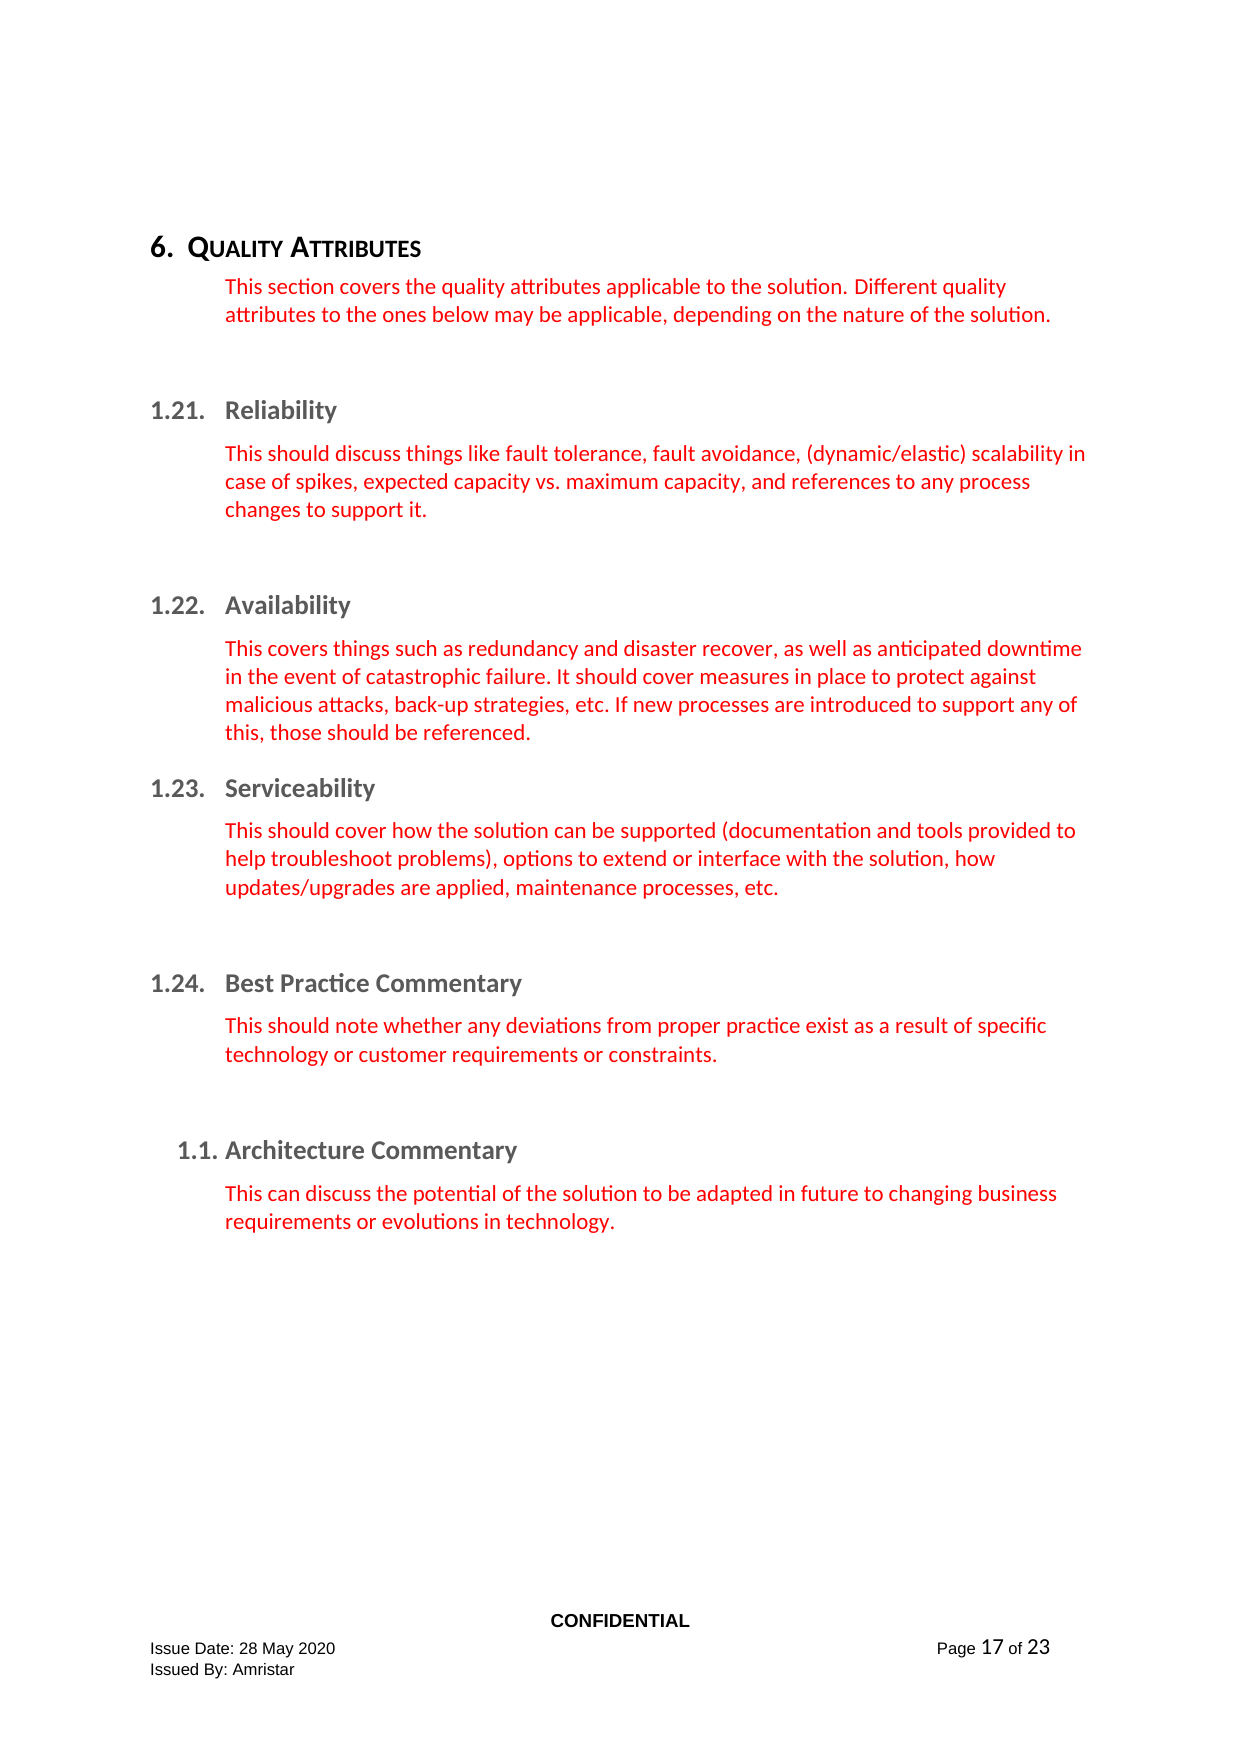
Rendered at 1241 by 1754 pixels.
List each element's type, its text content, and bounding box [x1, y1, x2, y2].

subtitle Serviceability [150, 771, 1090, 804]
text This should discuss things like fault tolerance, fault avoidance, (dynamic/elastic) scalability in case of spikes, expected capacity vs. maximum capacity, and references to any process changes to support it. [225, 439, 1090, 523]
subtitle Best Practice Commentary [150, 966, 1090, 999]
subtitle Quality Attributes [150, 227, 1090, 266]
subtitle Reliability [150, 393, 1090, 426]
text This should note whether any deviations from proper practice exist as a result of specific technology or customer requirements or constraints. [225, 1012, 1090, 1068]
text This section covers the quality attributes applicable to the solution. Different quality attributes to the ones below may be applicable, depending on the nature of the solution. [225, 272, 1090, 328]
text This can discuss the potential of the solution to be adapted in future to changing business requirements or evolutions in technology. [225, 1179, 1090, 1235]
subtitle Architecture Commentary [177, 1133, 1090, 1166]
text This should cover how the solution can be supported (documentation and tools provided to help troubleshoot problems), options to extend or interface with the solution, how updates/upgrades are applied, maintenance processes, etc. [225, 817, 1090, 901]
text This covers things such as redundancy and disaster recover, as well as anticipated downtime in the event of catastrophic failure. It should cover measures in place to protect against malicious attacks, back-up strategies, etc. If new processes are introduced to support any of this, those should be referenced. [225, 634, 1090, 746]
subtitle Availability [150, 588, 1090, 621]
